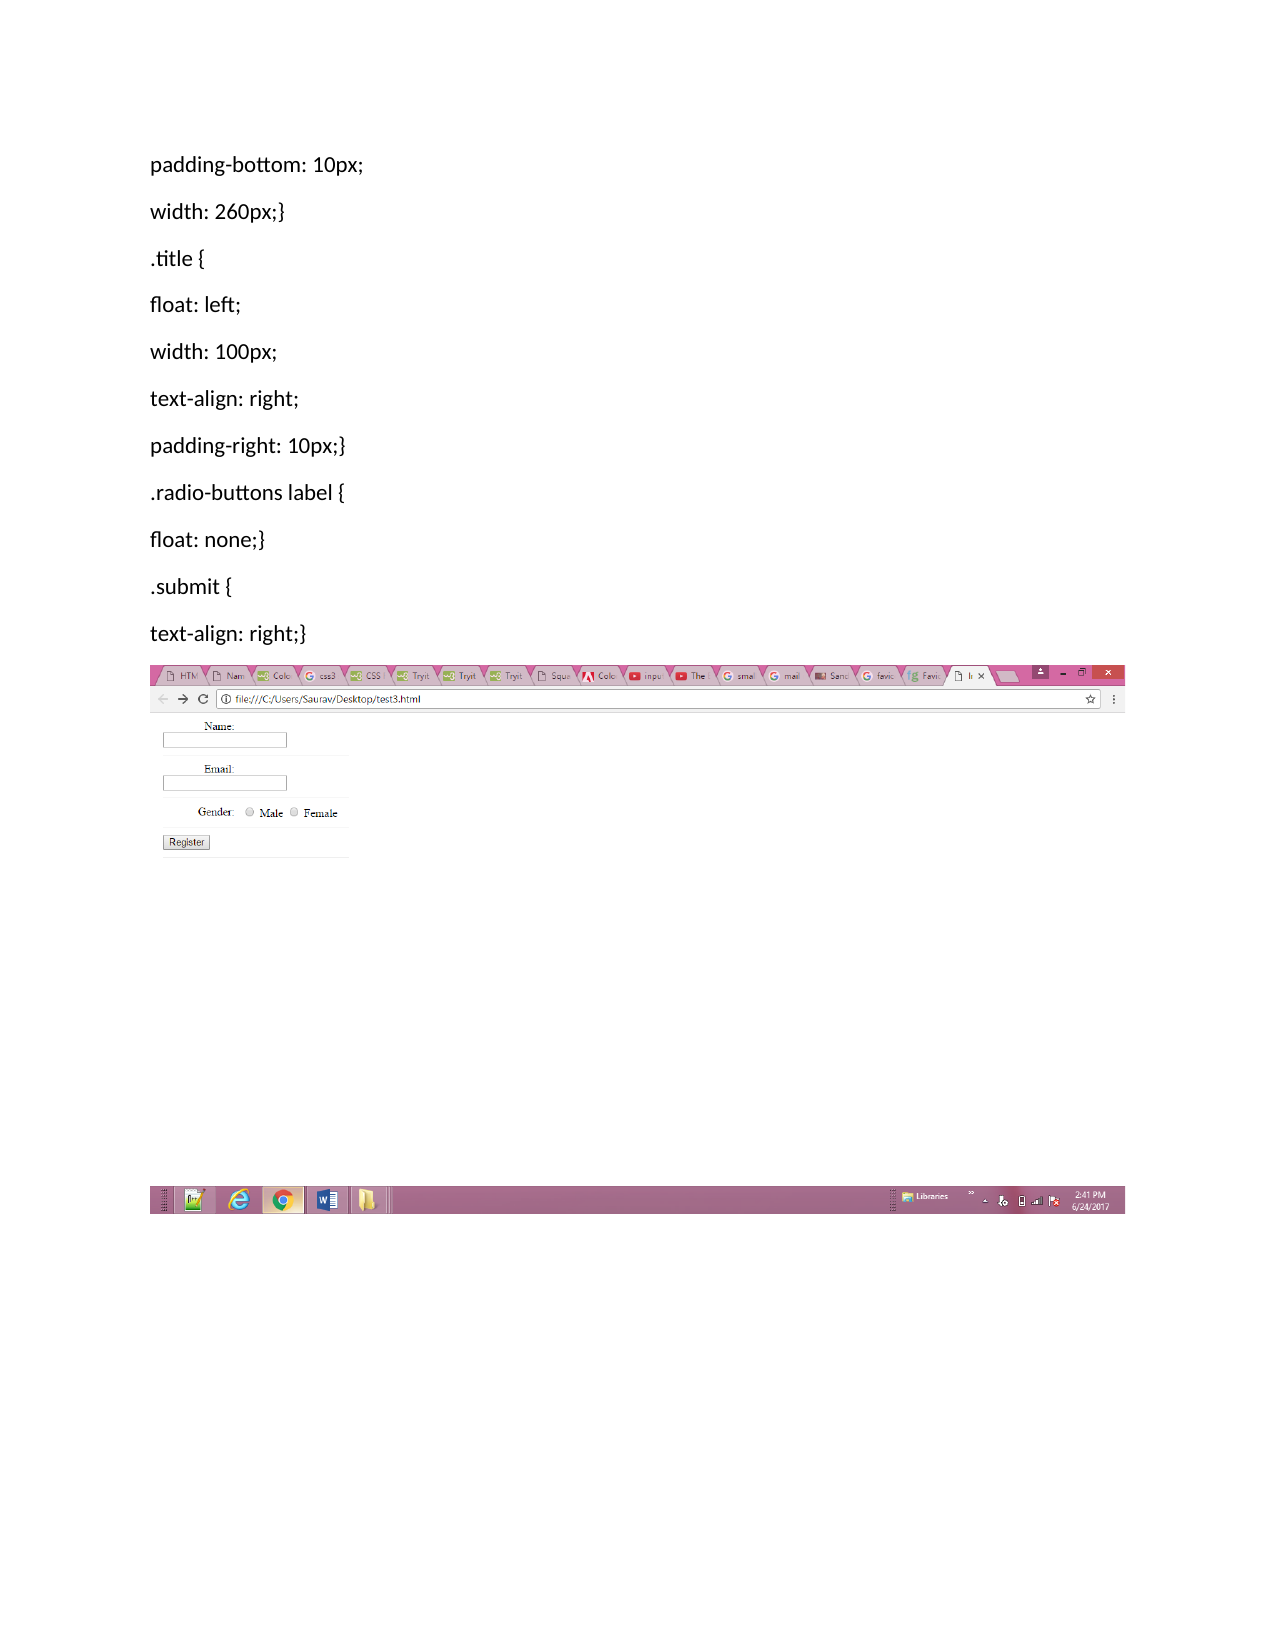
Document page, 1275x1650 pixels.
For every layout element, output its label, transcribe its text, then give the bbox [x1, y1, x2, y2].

text width: 260px;} [150, 197, 1125, 225]
text float: none;} [150, 525, 1125, 553]
text .submit { [150, 572, 1125, 600]
text .radio-buttons label { [150, 478, 1125, 506]
picture [150, 665, 1125, 1214]
text text-align: right;} [150, 619, 1125, 647]
text float: left; [150, 291, 1125, 319]
text .title { [150, 244, 1125, 272]
text padding-bottom: 10px; [150, 150, 1125, 178]
text padding-right: 10px;} [150, 431, 1125, 459]
text width: 100px; [150, 337, 1125, 366]
text text-align: right; [150, 384, 1125, 412]
